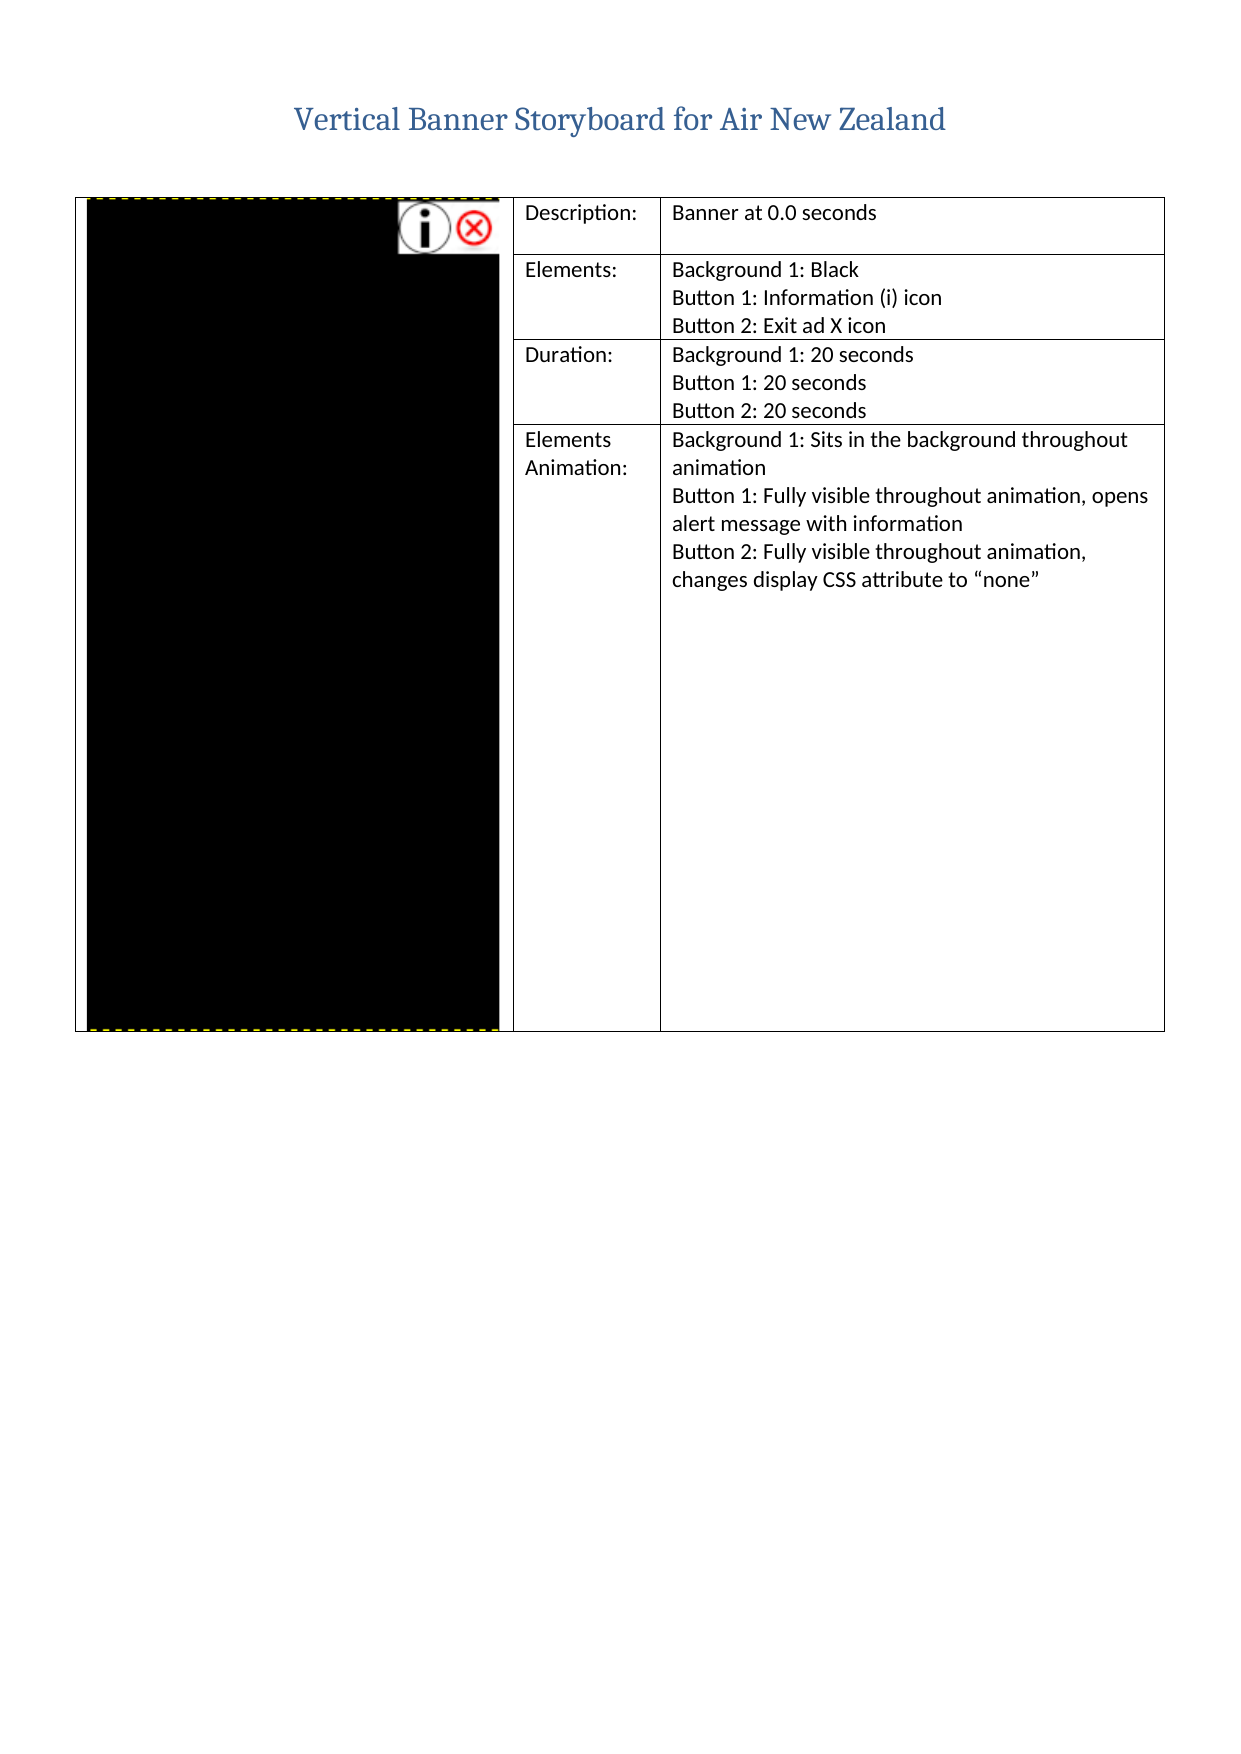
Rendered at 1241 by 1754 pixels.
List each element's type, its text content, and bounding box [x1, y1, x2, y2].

table_header Banner at 0.0 seconds [661, 198, 1164, 254]
subtitle Vertical Banner Storyboard for Air New Zealand [75, 100, 1165, 138]
picture [86, 198, 500, 1031]
table_cell Elements Animation: [514, 425, 660, 1031]
table_cell Background 1: 20 seconds Button 1: 20 seconds Button 2: 20 seconds [661, 340, 1164, 424]
table_cell Duration: [514, 340, 660, 424]
table_header [76, 198, 86, 1031]
table_header [500, 198, 513, 1031]
table_cell Elements: [514, 255, 660, 339]
table_cell Background 1: Black Button 1: Information (i) icon Button 2: Exit ad X icon [661, 255, 1164, 339]
table_header Description: [514, 198, 660, 254]
table_cell Background 1: Sits in the background throughout animation Button 1: Fully visible throughout animation, opens alert message with information Button 2: Fully visible throughout animation, changes display CSS attribute to “none” [661, 425, 1164, 1031]
